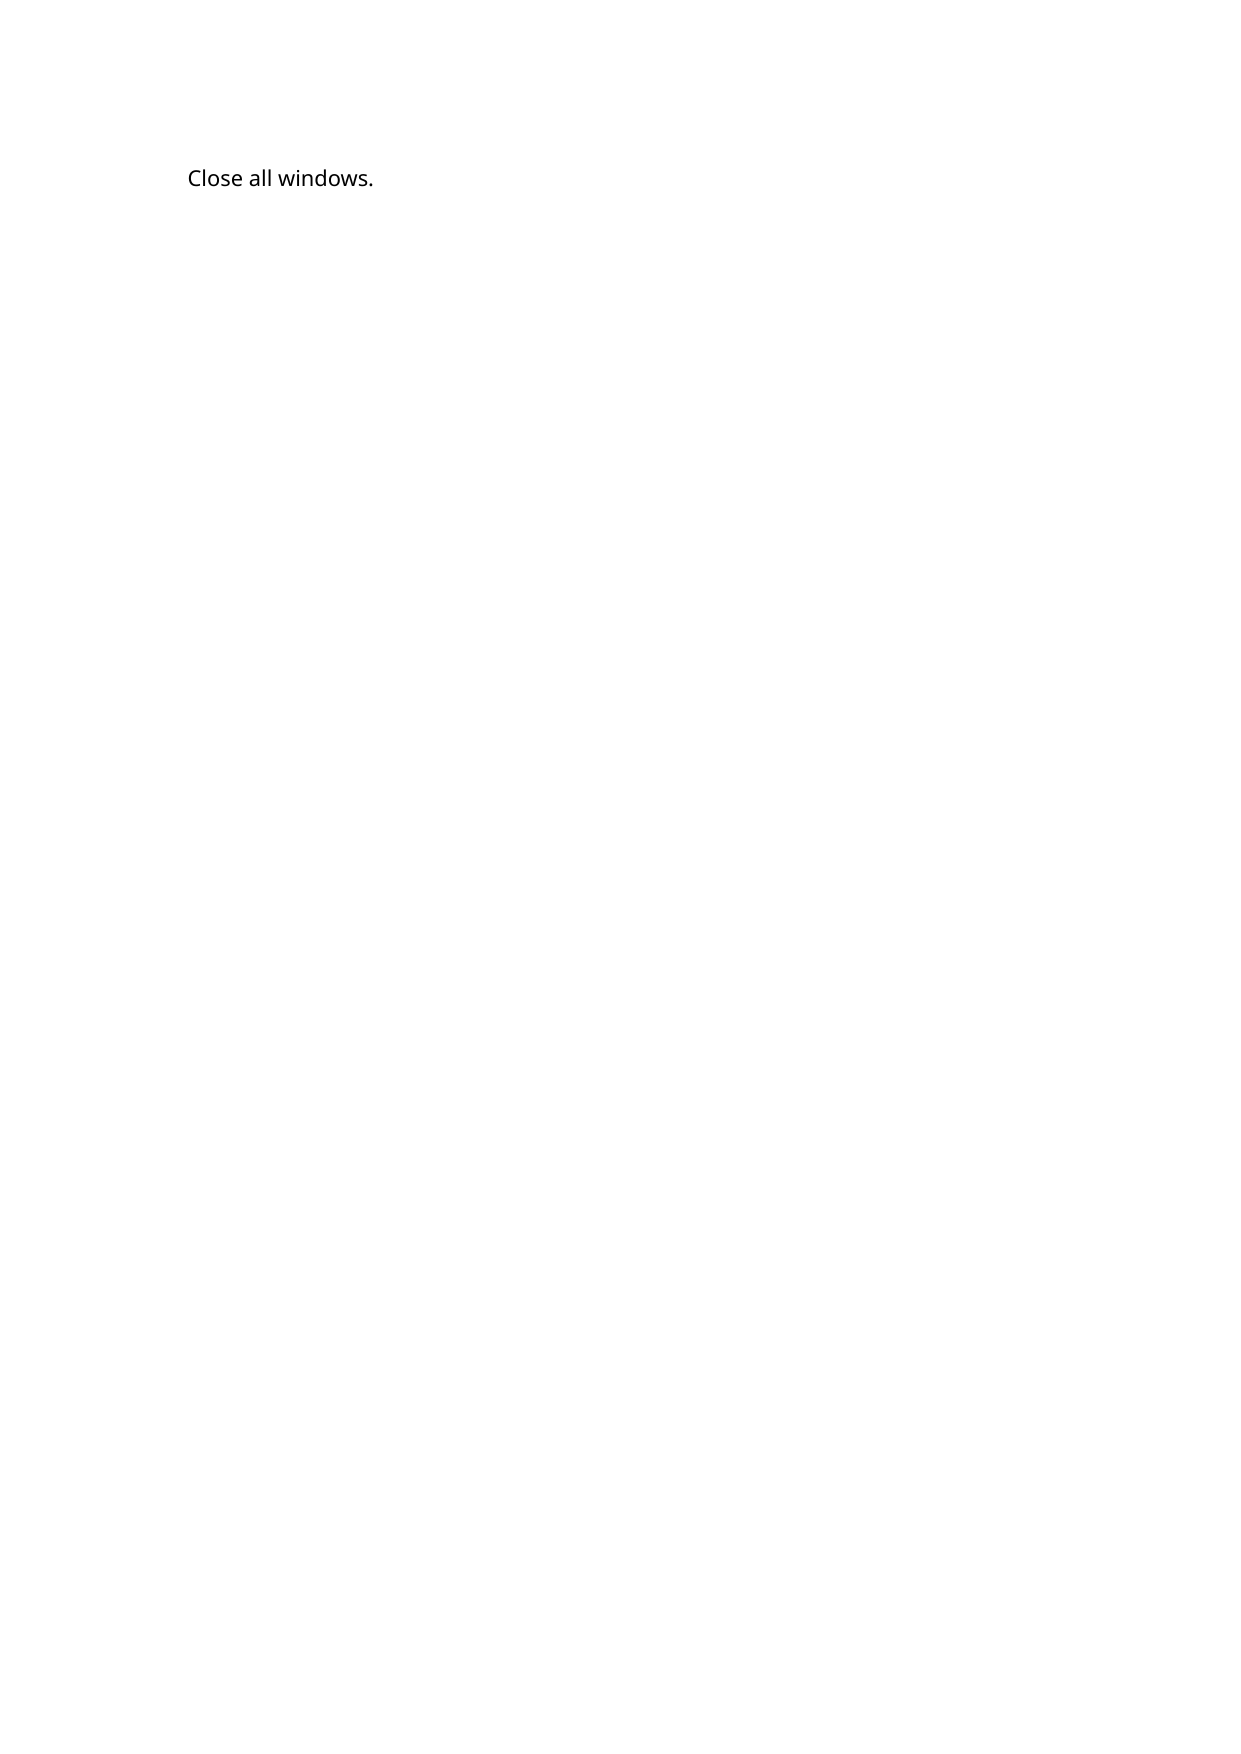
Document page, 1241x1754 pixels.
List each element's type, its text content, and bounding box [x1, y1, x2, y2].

list Close all windows. [187, 162, 1053, 194]
